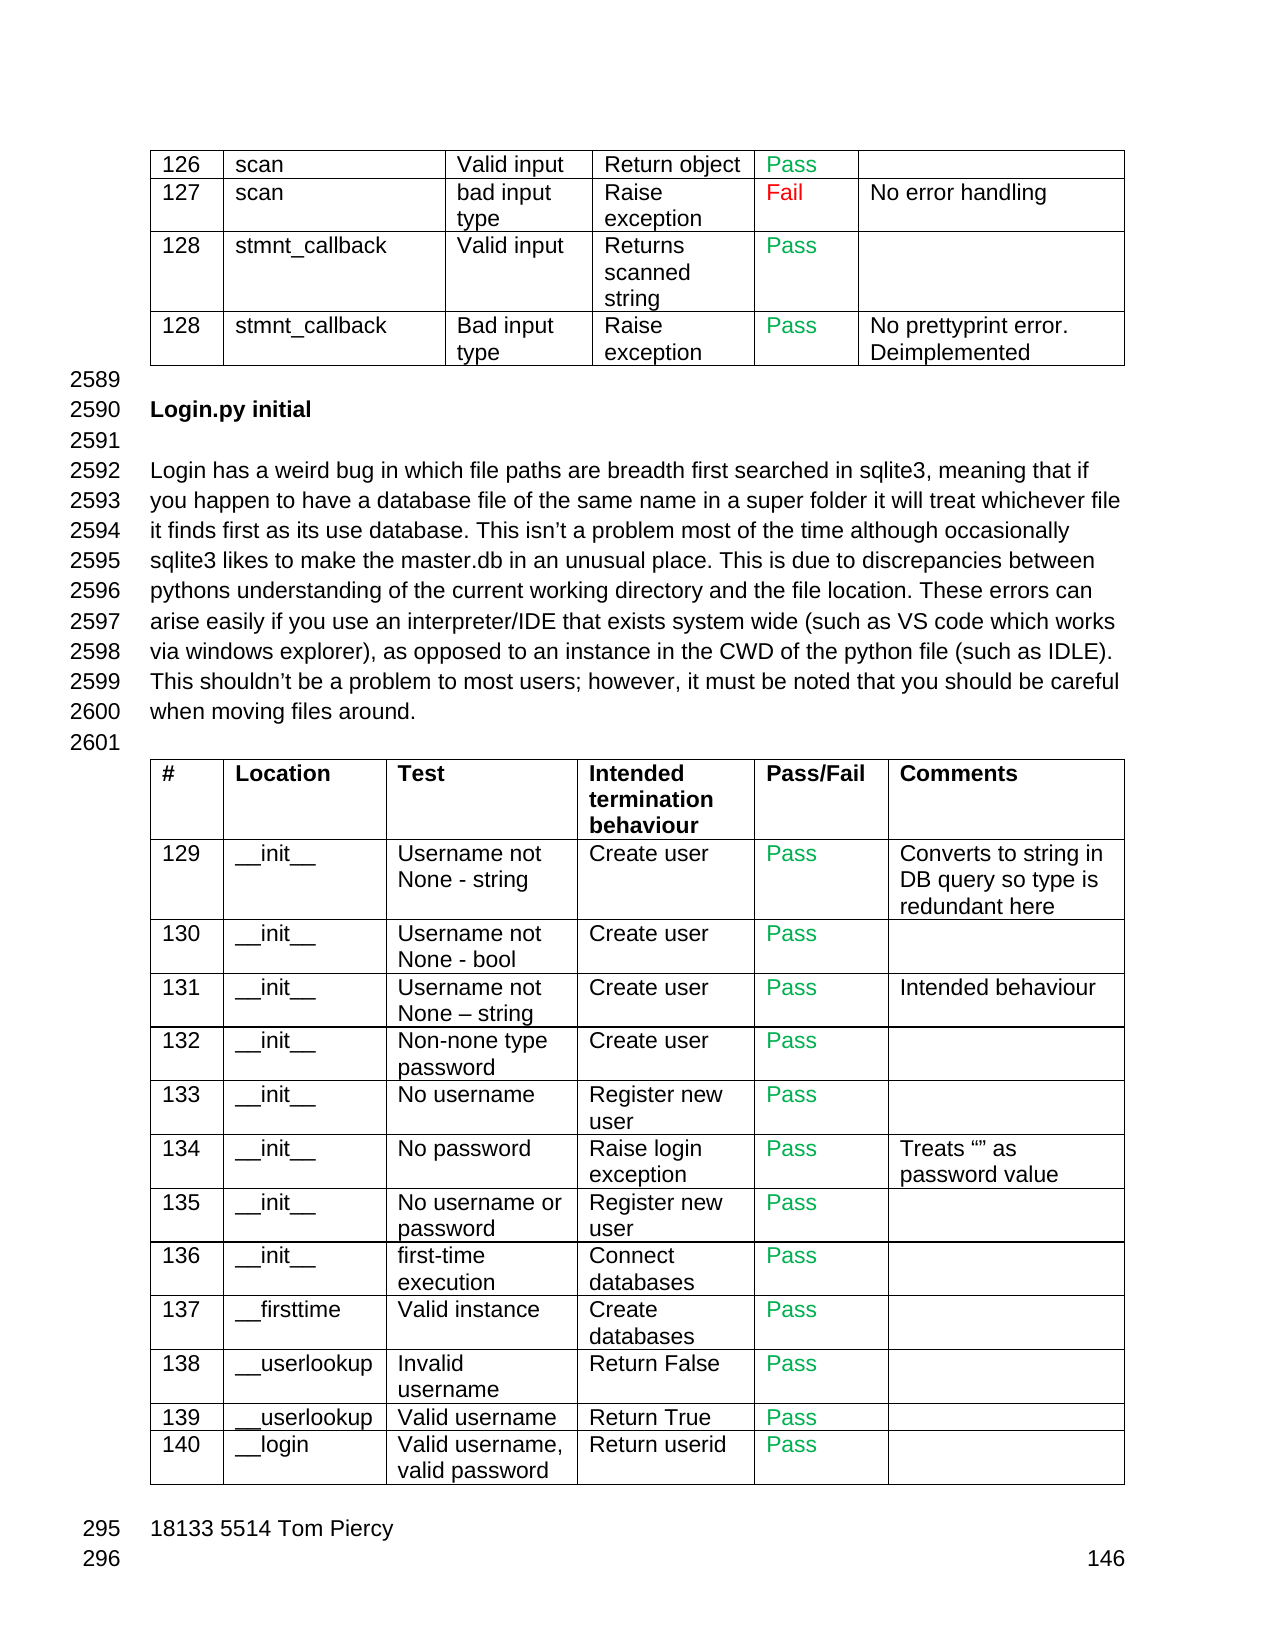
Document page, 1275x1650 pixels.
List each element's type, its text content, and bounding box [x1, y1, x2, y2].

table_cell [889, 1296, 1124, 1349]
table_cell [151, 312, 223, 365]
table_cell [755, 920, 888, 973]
text Login.py initial [150, 396, 1125, 423]
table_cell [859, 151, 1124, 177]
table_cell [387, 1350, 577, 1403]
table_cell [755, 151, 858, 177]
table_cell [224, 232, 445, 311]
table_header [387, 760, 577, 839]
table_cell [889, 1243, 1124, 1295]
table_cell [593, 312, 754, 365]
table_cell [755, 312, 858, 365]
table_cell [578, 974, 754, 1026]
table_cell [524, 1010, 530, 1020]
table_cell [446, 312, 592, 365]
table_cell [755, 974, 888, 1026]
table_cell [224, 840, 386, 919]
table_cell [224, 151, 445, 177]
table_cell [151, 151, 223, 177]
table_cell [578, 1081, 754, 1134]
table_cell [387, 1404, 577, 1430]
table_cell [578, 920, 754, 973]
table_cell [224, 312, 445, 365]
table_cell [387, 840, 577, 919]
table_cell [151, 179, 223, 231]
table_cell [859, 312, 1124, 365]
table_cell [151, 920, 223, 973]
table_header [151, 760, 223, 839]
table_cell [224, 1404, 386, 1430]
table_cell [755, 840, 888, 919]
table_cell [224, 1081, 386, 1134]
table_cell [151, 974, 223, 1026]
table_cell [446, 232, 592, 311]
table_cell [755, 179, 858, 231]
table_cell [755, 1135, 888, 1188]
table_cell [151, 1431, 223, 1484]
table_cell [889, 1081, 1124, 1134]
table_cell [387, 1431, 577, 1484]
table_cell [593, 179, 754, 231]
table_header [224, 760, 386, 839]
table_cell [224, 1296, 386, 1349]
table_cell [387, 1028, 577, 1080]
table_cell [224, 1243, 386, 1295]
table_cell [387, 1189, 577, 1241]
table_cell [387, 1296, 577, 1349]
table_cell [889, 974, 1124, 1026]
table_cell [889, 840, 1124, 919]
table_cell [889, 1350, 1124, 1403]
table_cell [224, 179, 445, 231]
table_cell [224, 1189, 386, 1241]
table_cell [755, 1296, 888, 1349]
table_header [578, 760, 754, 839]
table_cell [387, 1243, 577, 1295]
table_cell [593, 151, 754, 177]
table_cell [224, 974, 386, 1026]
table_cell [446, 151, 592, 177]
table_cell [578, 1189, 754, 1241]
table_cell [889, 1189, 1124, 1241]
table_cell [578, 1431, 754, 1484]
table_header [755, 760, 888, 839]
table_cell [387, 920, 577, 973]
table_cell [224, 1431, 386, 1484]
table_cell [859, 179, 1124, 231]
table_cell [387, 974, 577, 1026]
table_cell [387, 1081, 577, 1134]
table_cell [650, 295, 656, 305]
text Login has a weird bug in which file paths are breadth first searched in sqlite3, meaning that if you happen to have a database file of the same name in a super folder it will treat whichever file it finds first as its use database. This isn’t a problem most of the time although occasionally sqlite3 likes to make the master.db in an unusual place. This is due to discrepancies between pythons understanding of the current working directory and the file location. These errors can arise easily if you use an interpreter/IDE that exists system wide (such as VS code which works via windows explorer), as opposed to an instance in the CWD of the python file (such as IDLE). This shouldn’t be a problem to most users; however, it must be noted that you should be careful when moving files around. [150, 457, 1125, 725]
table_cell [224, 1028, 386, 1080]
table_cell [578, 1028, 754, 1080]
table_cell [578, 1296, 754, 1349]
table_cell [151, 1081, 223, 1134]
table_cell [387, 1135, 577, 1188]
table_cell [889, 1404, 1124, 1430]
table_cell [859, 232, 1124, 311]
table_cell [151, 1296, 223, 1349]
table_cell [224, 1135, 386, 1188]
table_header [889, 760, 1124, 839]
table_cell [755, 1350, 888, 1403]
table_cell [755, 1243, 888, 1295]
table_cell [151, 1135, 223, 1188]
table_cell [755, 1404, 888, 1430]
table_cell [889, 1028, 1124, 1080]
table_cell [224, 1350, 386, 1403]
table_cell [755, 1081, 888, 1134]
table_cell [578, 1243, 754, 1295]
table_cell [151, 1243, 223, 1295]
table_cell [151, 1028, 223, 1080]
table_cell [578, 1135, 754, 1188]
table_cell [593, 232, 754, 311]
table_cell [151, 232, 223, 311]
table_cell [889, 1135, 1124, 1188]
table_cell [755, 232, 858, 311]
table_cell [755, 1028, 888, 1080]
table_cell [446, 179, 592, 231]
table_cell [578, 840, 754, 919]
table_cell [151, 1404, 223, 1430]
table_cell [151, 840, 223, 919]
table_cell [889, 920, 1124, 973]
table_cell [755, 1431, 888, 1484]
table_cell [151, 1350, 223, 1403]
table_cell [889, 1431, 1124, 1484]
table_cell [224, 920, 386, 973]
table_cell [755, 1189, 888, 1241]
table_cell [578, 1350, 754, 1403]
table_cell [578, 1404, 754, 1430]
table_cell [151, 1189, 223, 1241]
